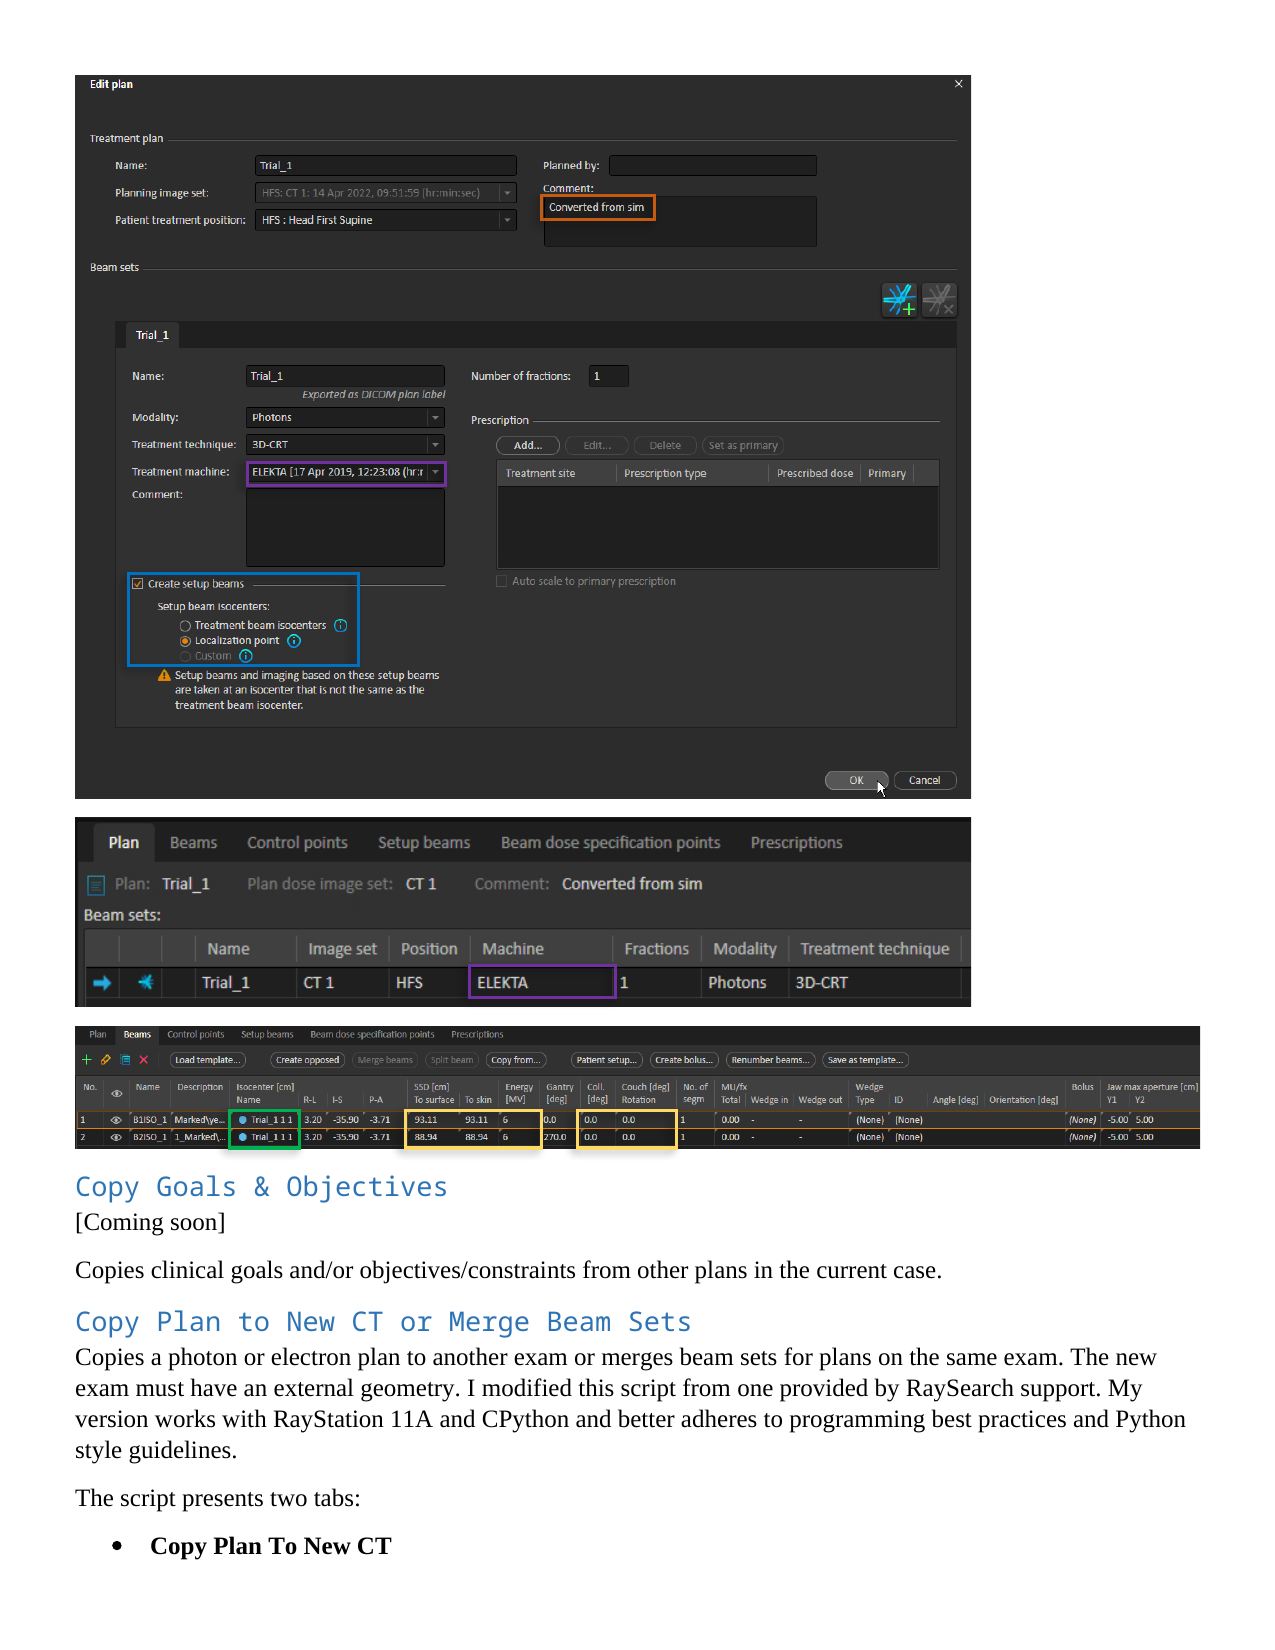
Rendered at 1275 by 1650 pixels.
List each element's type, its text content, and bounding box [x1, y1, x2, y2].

picture [75, 1026, 1200, 1149]
text Copies clinical goals and/or objectives/constraints from other plans in the current case. [75, 1255, 1200, 1284]
text [Coming soon] [75, 1207, 1200, 1236]
picture [579, 1112, 675, 1146]
list Copy Plan To New CT [112, 1531, 1200, 1560]
subtitle Copy Plan to New CT or Merge Beam Sets [75, 1303, 1200, 1339]
picture [75, 817, 972, 1007]
text Copies a photon or electron plan to another exam or merges beam sets for plans on the same exam. The new exam must have an external geometry. I modified this script from one provided by RaySearch support. My version works with RayStation 11A and CPython and better adheres to programming best practices and Python style guidelines. [75, 1342, 1200, 1464]
picture [407, 1112, 540, 1146]
text The script presents two tabs: [75, 1483, 1200, 1512]
subtitle Copy Goals & Objectives [75, 1167, 1200, 1204]
picture [231, 1112, 298, 1146]
picture [75, 75, 972, 799]
